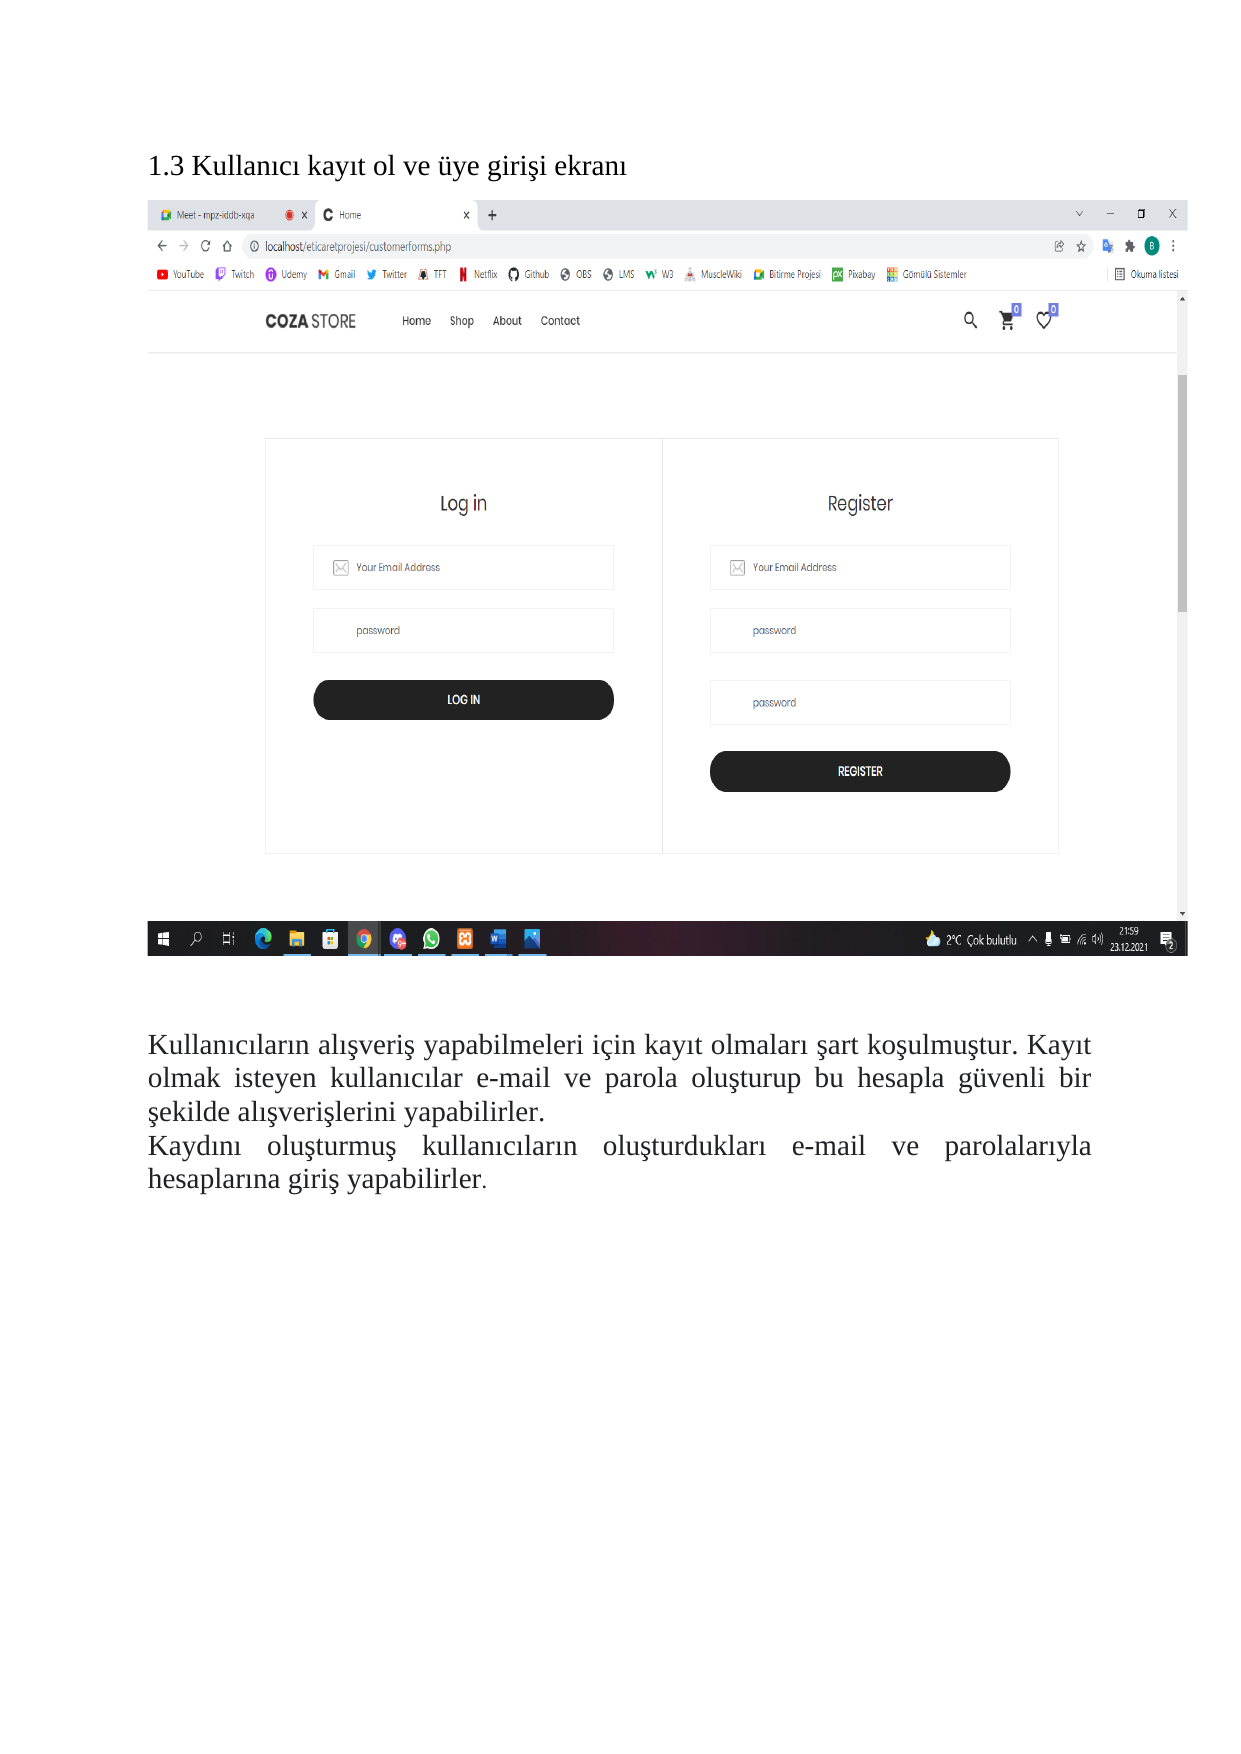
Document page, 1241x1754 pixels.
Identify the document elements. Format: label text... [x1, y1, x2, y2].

text Kullanıcıların alışveriş yapabilmeleri için kayıt olmaları şart koşulmuştur. Kayıt olmak isteyen kullanıcılar e-mail ve parola oluşturup bu hesapla güvenli bir şekilde alışverişlerini yapabilirler. [148, 1027, 1093, 1128]
text 1.3 Kullanıcı kayıt ol ve üye girişi ekranı [148, 148, 1093, 181]
text Kaydını oluşturmuş kullanıcıların oluşturdukları e-mail ve parolalarıyla hesaplarına giriş yapabilirler. [148, 1128, 1093, 1195]
picture [147, 200, 1188, 956]
